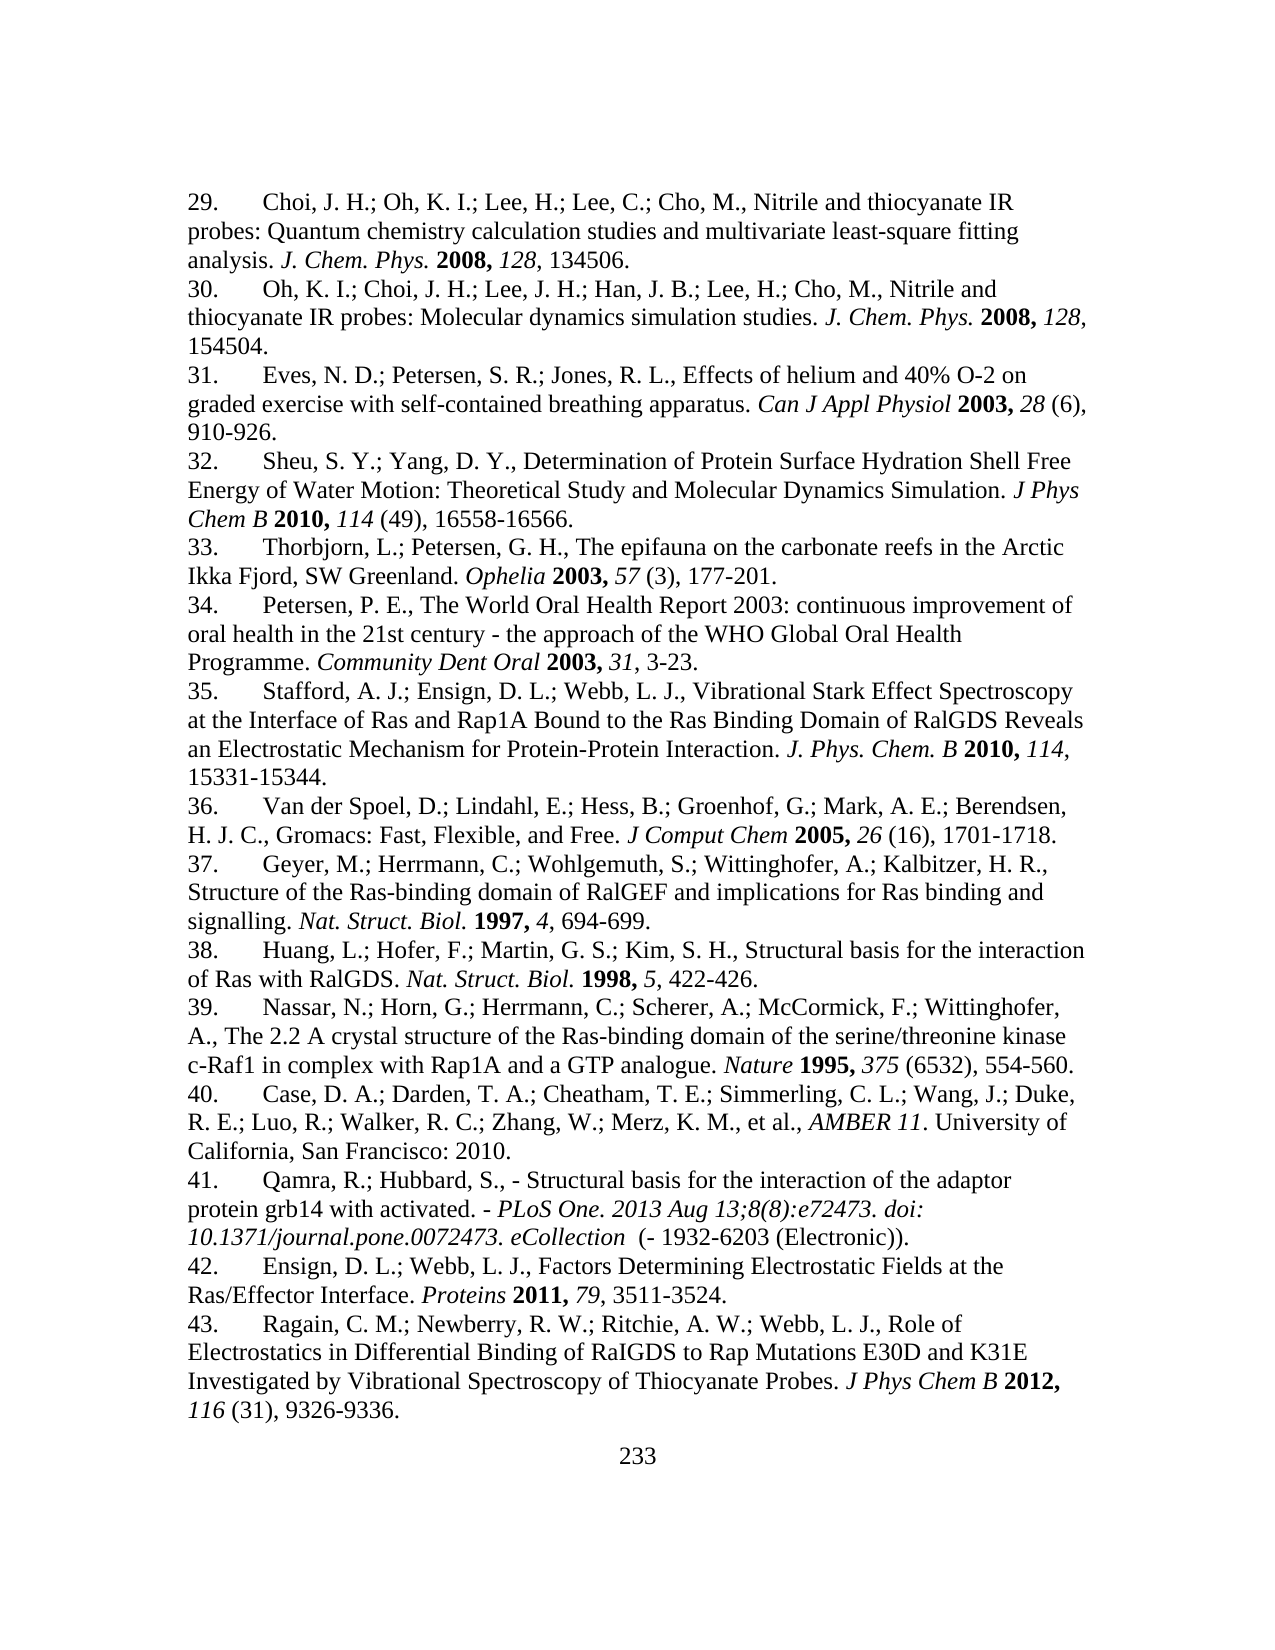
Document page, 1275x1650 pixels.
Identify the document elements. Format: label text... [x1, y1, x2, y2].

text 42. Ensign, D. L.; Webb, L. J., Factors Determining Electrostatic Fields at the Ras/Effector Interface. Proteins 2011, 79, 3511-3524. [187, 1251, 1087, 1309]
text 37. Geyer, M.; Herrmann, C.; Wohlgemuth, S.; Wittinghofer, A.; Kalbitzer, H. R., Structure of the Ras-binding domain of RalGEF and implications for Ras binding and signalling. Nat. Struct. Biol. 1997, 4, 694-699. [187, 849, 1087, 935]
text 40. Case, D. A.; Darden, T. A.; Cheatham, T. E.; Simmerling, C. L.; Wang, J.; Duke, R. E.; Luo, R.; Walker, R. C.; Zhang, W.; Merz, K. M., et al., AMBER 11. University of California, San Francisco: 2010. [187, 1079, 1087, 1165]
text 31. Eves, N. D.; Petersen, S. R.; Jones, R. L., Effects of helium and 40% O-2 on graded exercise with self-contained breathing apparatus. Can J Appl Physiol 2003, 28 (6), 910-926. [187, 360, 1087, 446]
text 34. Petersen, P. E., The World Oral Health Report 2003: continuous improvement of oral health in the 21st century - the approach of the WHO Global Oral Health Programme. Community Dent Oral 2003, 31, 3-23. [187, 590, 1087, 676]
text 41. Qamra, R.; Hubbard, S., - Structural basis for the interaction of the adaptor protein grb14 with activated. - PLoS One. 2013 Aug 13;8(8):e72473. doi: 10.1371/journal.pone.0072473. eCollection (- 1932-6203 (Electronic)). [187, 1165, 1087, 1251]
text 35. Stafford, A. J.; Ensign, D. L.; Webb, L. J., Vibrational Stark Effect Spectroscopy at the Interface of Ras and Rap1A Bound to the Ras Binding Domain of RalGDS Reveals an Electrostatic Mechanism for Protein-Protein Interaction. J. Phys. Chem. B 2010, 114, 15331-15344. [187, 676, 1087, 791]
text 33. Thorbjorn, L.; Petersen, G. H., The epifauna on the carbonate reefs in the Arctic Ikka Fjord, SW Greenland. Ophelia 2003, 57 (3), 177-201. [187, 532, 1087, 590]
text 38. Huang, L.; Hofer, F.; Martin, G. S.; Kim, S. H., Structural basis for the interaction of Ras with RalGDS. Nat. Struct. Biol. 1998, 5, 422-426. [187, 935, 1087, 992]
text 43. Ragain, C. M.; Newberry, R. W.; Ritchie, A. W.; Webb, L. J., Role of Electrostatics in Differential Binding of RaIGDS to Rap Mutations E30D and K31E Investigated by Vibrational Spectroscopy of Thiocyanate Probes. J Phys Chem B 2012, 116 (31), 9326-9336. [187, 1309, 1087, 1424]
text 29. Choi, J. H.; Oh, K. I.; Lee, H.; Lee, C.; Cho, M., Nitrile and thiocyanate IR probes: Quantum chemistry calculation studies and multivariate least-square fitting analysis. J. Chem. Phys. 2008, 128, 134506. [187, 187, 1087, 274]
text 36. Van der Spoel, D.; Lindahl, E.; Hess, B.; Groenhof, G.; Mark, A. E.; Berendsen, H. J. C., Gromacs: Fast, Flexible, and Free. J Comput Chem 2005, 26 (16), 1701-1718. [187, 791, 1087, 849]
text 30. Oh, K. I.; Choi, J. H.; Lee, J. H.; Han, J. B.; Lee, H.; Cho, M., Nitrile and thiocyanate IR probes: Molecular dynamics simulation studies. J. Chem. Phys. 2008, 128, 154504. [187, 274, 1087, 360]
text 32. Sheu, S. Y.; Yang, D. Y., Determination of Protein Surface Hydration Shell Free Energy of Water Motion: Theoretical Study and Molecular Dynamics Simulation. J Phys Chem B 2010, 114 (49), 16558-16566. [187, 446, 1087, 532]
text 39. Nassar, N.; Horn, G.; Herrmann, C.; Scherer, A.; McCormick, F.; Wittinghofer, A., The 2.2 A crystal structure of the Ras-binding domain of the serine/threonine kinase c-Raf1 in complex with Rap1A and a GTP analogue. Nature 1995, 375 (6532), 554-560. [187, 992, 1087, 1079]
